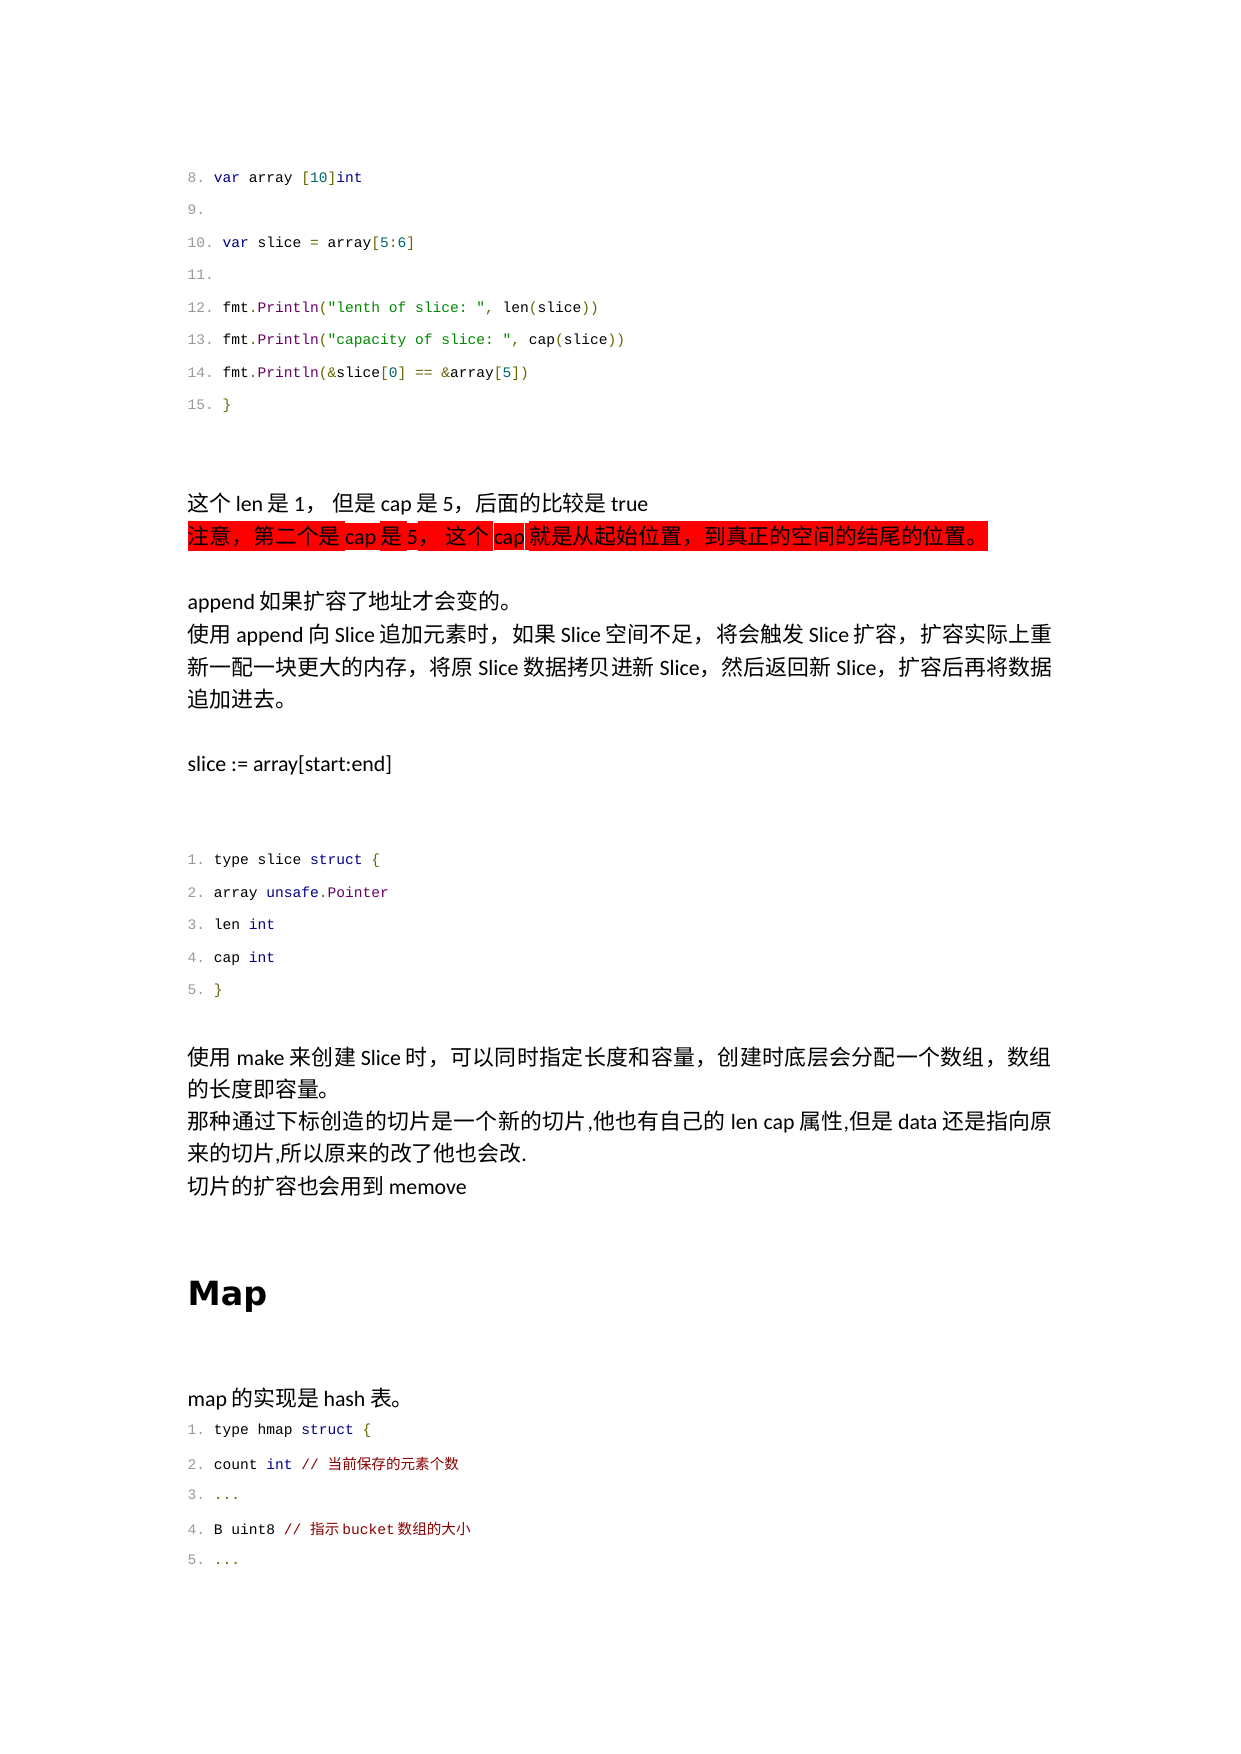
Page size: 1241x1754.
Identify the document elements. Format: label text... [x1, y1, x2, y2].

text 3. ... [187, 1479, 1053, 1512]
text 8. var array [10]int [187, 162, 1053, 194]
text 注意，第二个是cap是5， 这个cap就是从起始位置，到真正的空间的结尾的位置。 [187, 519, 1053, 552]
text map的实现是hash表。 [187, 1382, 1053, 1414]
text slice := array[start:end] [187, 747, 1053, 779]
text 4. B uint8 // 指示bucket数组的大小 [187, 1512, 1053, 1544]
text 3. len int [187, 909, 1053, 942]
text 14. fmt.Println(&slice[0] == &array[5]) [187, 357, 1053, 389]
text 5. } [187, 974, 1053, 1007]
text 1. type slice struct { [187, 844, 1053, 877]
text 4. cap int [187, 942, 1053, 974]
text 1. type hmap struct { [187, 1414, 1053, 1447]
text 2. count int // 当前保存的元素个数 [187, 1447, 1053, 1479]
subtitle Map [187, 1262, 1053, 1327]
text 切片的扩容也会用到memove [187, 1169, 1053, 1202]
text 15. } [187, 389, 1053, 422]
text 2. array unsafe.Pointer [187, 877, 1053, 909]
text append如果扩容了地址才会变的。 [187, 584, 1053, 617]
text 这个len是1， 但是cap是5，后面的比较是true [187, 487, 1053, 519]
text 使用append向Slice追加元素时，如果Slice空间不足，将会触发Slice扩容，扩容实际上重新一配一块更大的内存，将原Slice数据拷贝进新Slice，然后返回新Slice，扩容后再将数据追加进去。 [187, 617, 1053, 714]
text 9. [187, 194, 1053, 227]
text 13. fmt.Println("capacity of slice: ", cap(slice)) [187, 324, 1053, 357]
text 那种通过下标创造的切片是一个新的切片,他也有自己的len cap属性,但是data还是指向原来的切片,所以原来的改了他也会改. [187, 1104, 1053, 1169]
text 12. fmt.Println("lenth of slice: ", len(slice)) [187, 292, 1053, 324]
text 5. ... [187, 1544, 1053, 1577]
text 使用make来创建Slice时，可以同时指定长度和容量，创建时底层会分配一个数组，数组的长度即容量。 [187, 1039, 1053, 1104]
text 10. var slice = array[5:6] [187, 227, 1053, 259]
text 11. [187, 259, 1053, 292]
